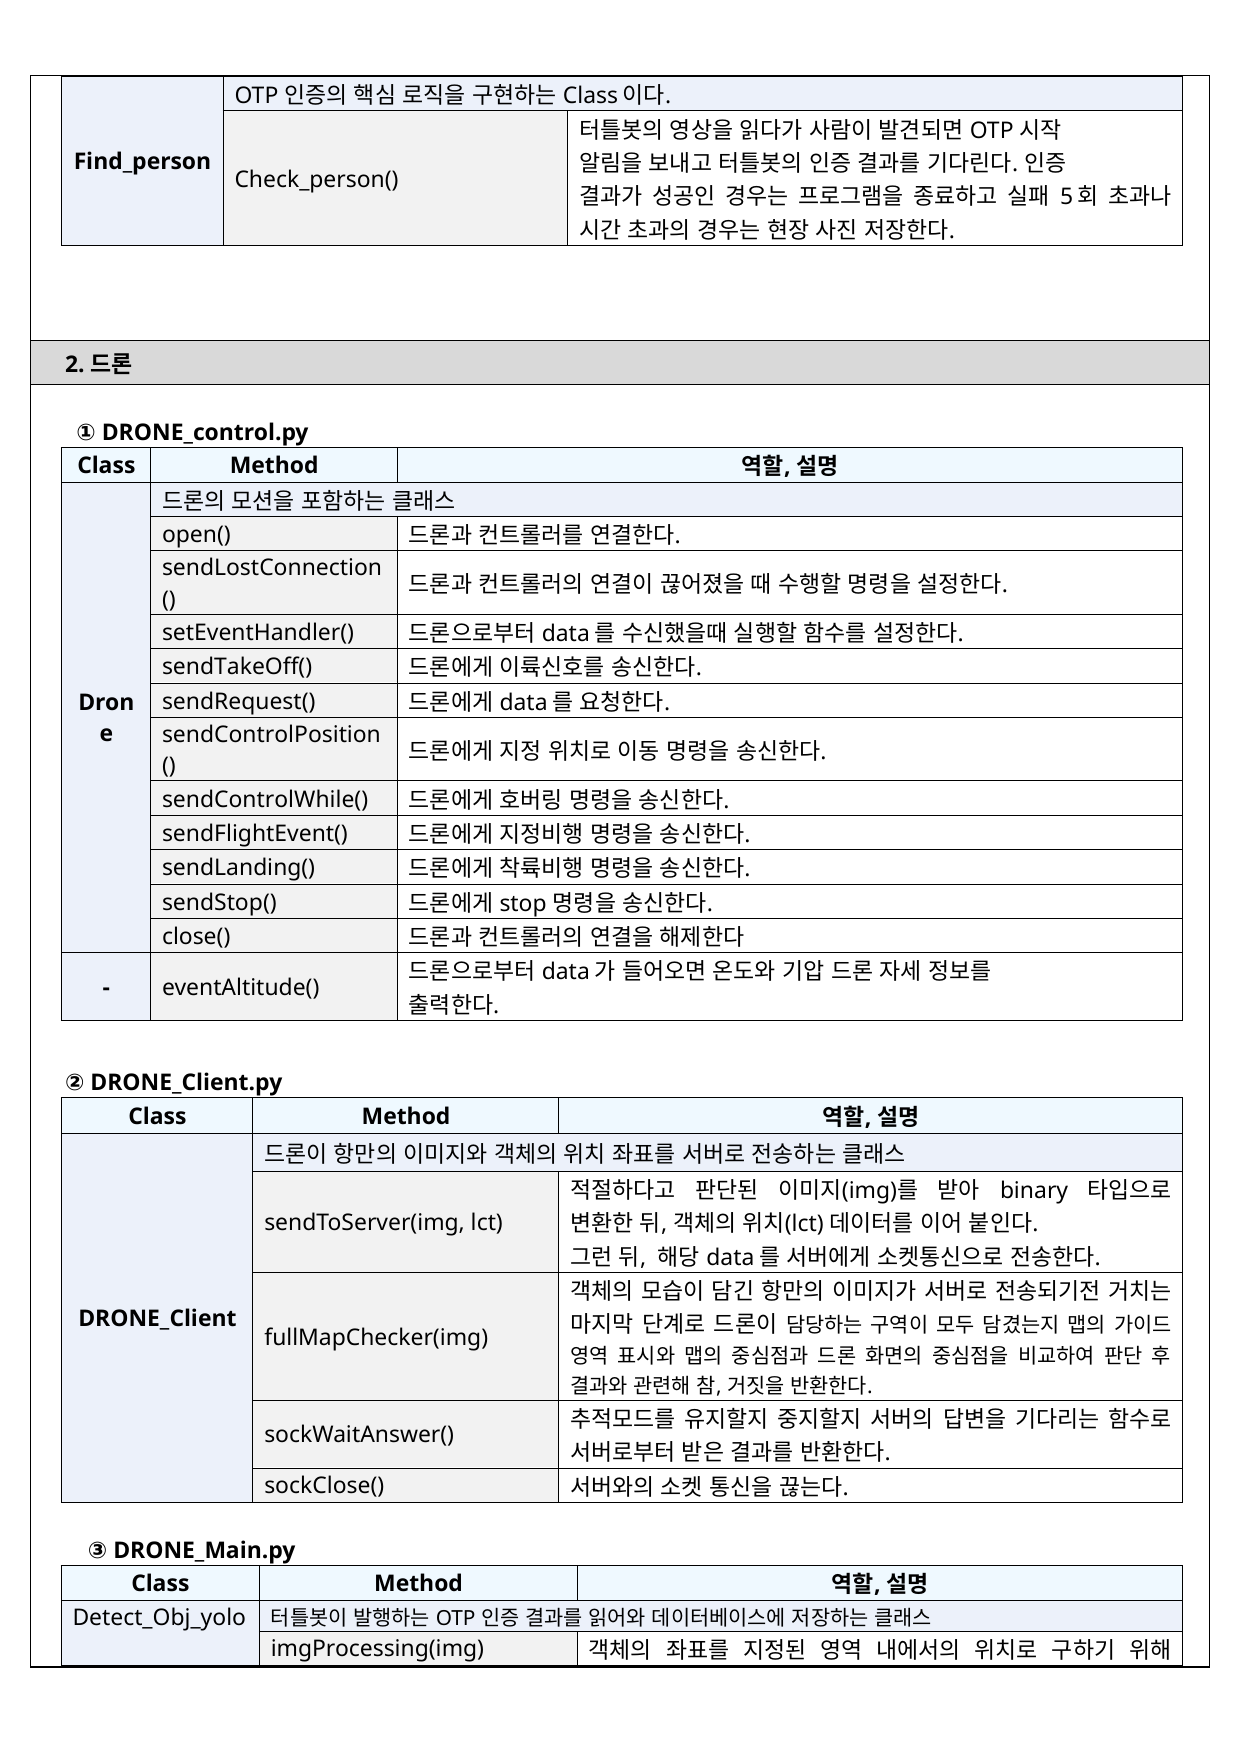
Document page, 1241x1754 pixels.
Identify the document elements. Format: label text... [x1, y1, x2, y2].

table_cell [31, 76, 1209, 339]
table_cell 2. 드론 [31, 341, 1209, 384]
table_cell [31, 385, 1209, 1666]
